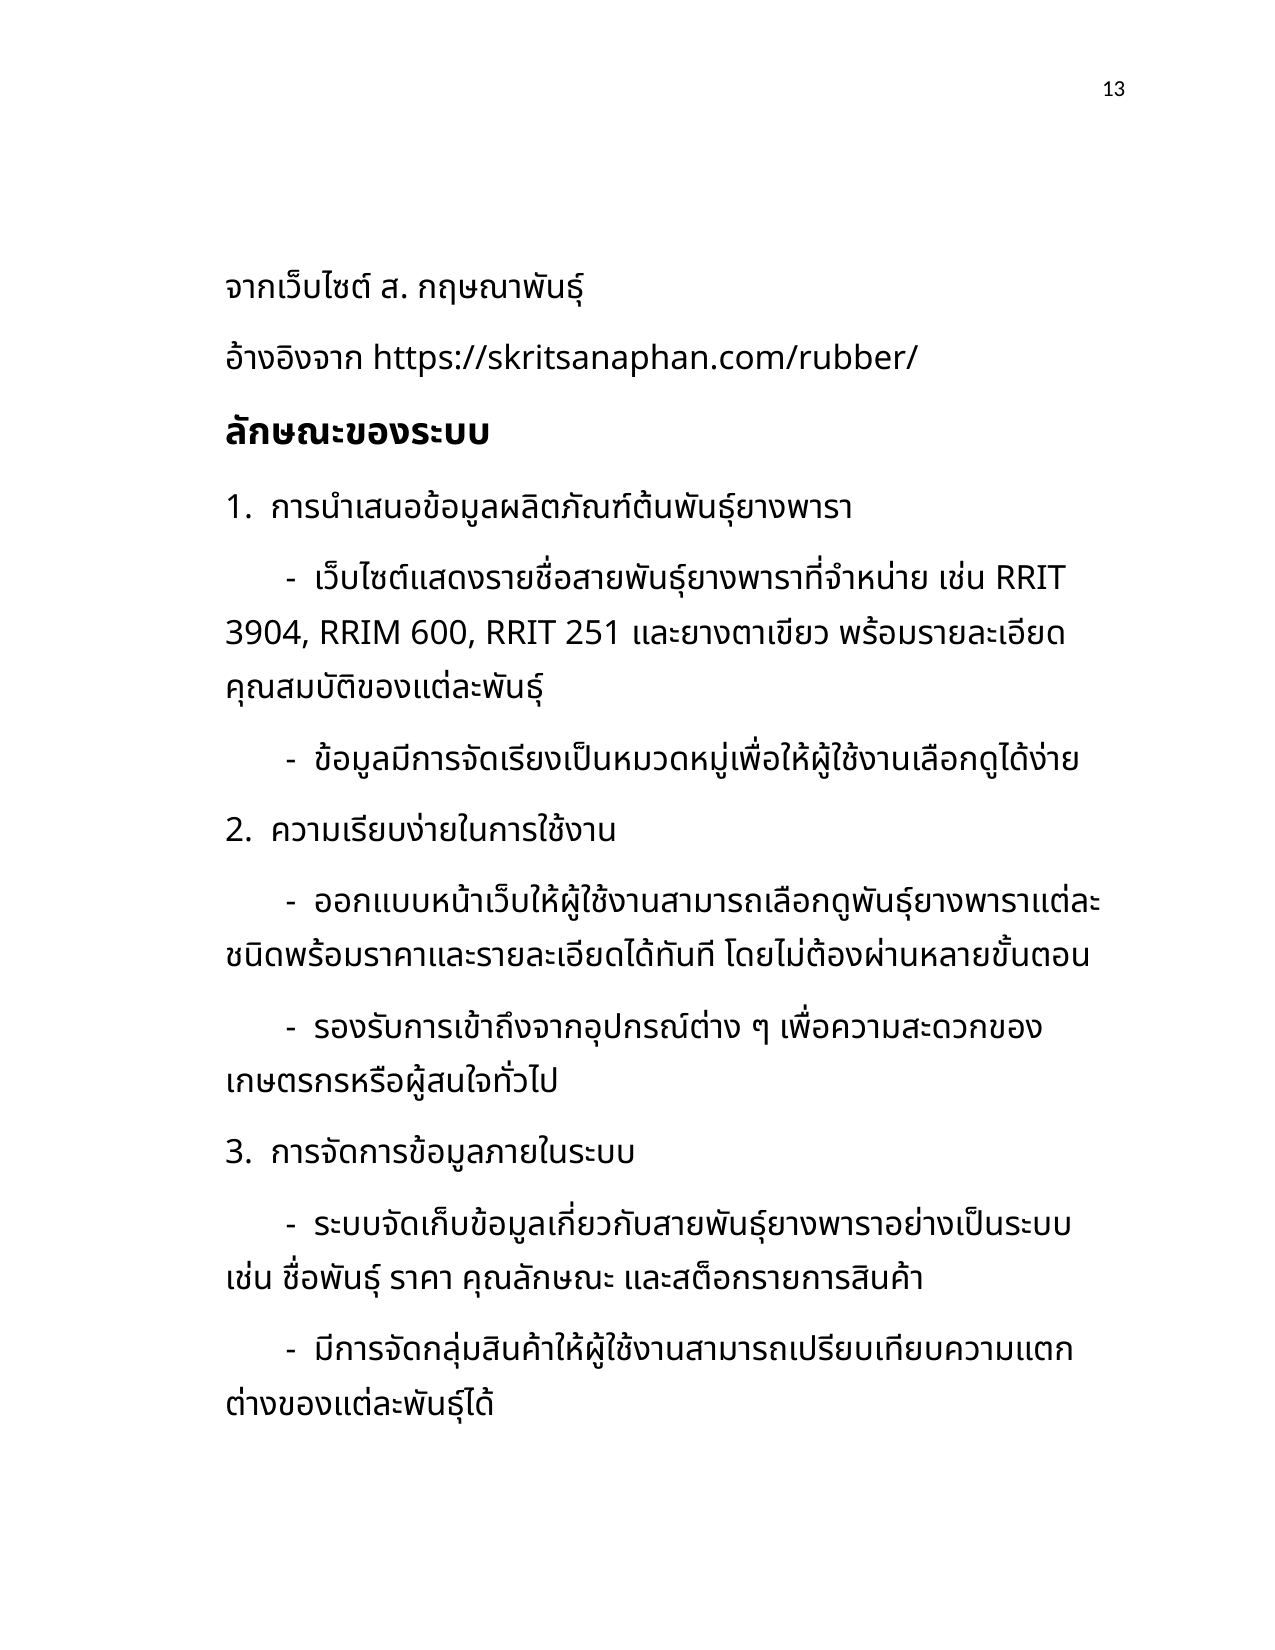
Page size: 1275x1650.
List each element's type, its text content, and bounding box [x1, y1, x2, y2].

text - ออกแบบหน้าเว็บให้ผู้ใช้งานสามารถเลือกดูพันธุ์ยางพาราแต่ละชนิดพร้อมราคาและรายละเอียดได้ทันที โดยไม่ต้องผ่านหลายขั้นตอน [225, 877, 1125, 982]
text 1. การนำเสนอข้อมูลผลิตภัณฑ์ต้นพันธุ์ยางพารา [225, 483, 1125, 533]
text - ข้อมูลมีการจัดเรียงเป็นหมวดหมู่เพื่อให้ผู้ใช้งานเลือกดูได้ง่าย [225, 734, 1125, 785]
text - มีการจัดกลุ่มสินค้าให้ผู้ใช้งานสามารถเปรียบเทียบความแตกต่างของแต่ละพันธุ์ได้ [225, 1325, 1125, 1430]
text อ้างอิงจาก https://skritsanaphan.com/rubber/ [225, 334, 1125, 384]
text 3. การจัดการข้อมูลภายในระบบ [225, 1128, 1125, 1179]
text - ระบบจัดเก็บข้อมูลเกี่ยวกับสายพันธุ์ยางพาราอย่างเป็นระบบ เช่น ชื่อพันธุ์ ราคา คุณลักษณะ และสต็อกรายการสินค้า [225, 1199, 1125, 1304]
text 2. ความเรียบง่ายในการใช้งาน [225, 806, 1125, 856]
text - เว็บไซต์แสดงรายชื่อสายพันธุ์ยางพาราที่จำหน่าย เช่น RRIT 3904, RRIM 600, RRIT 251 และยางตาเขียว พร้อมรายละเอียดคุณสมบัติของแต่ละพันธุ์ [225, 554, 1125, 714]
text - รองรับการเข้าถึงจากอุปกรณ์ต่าง ๆ เพื่อความสะดวกของเกษตรกรหรือผู้สนใจทั่วไป [225, 1002, 1125, 1107]
text ลักษณะของระบบ [225, 405, 1125, 462]
text จากเว็บไซต์ ส. กฤษณาพันธุ์ [225, 262, 1125, 313]
